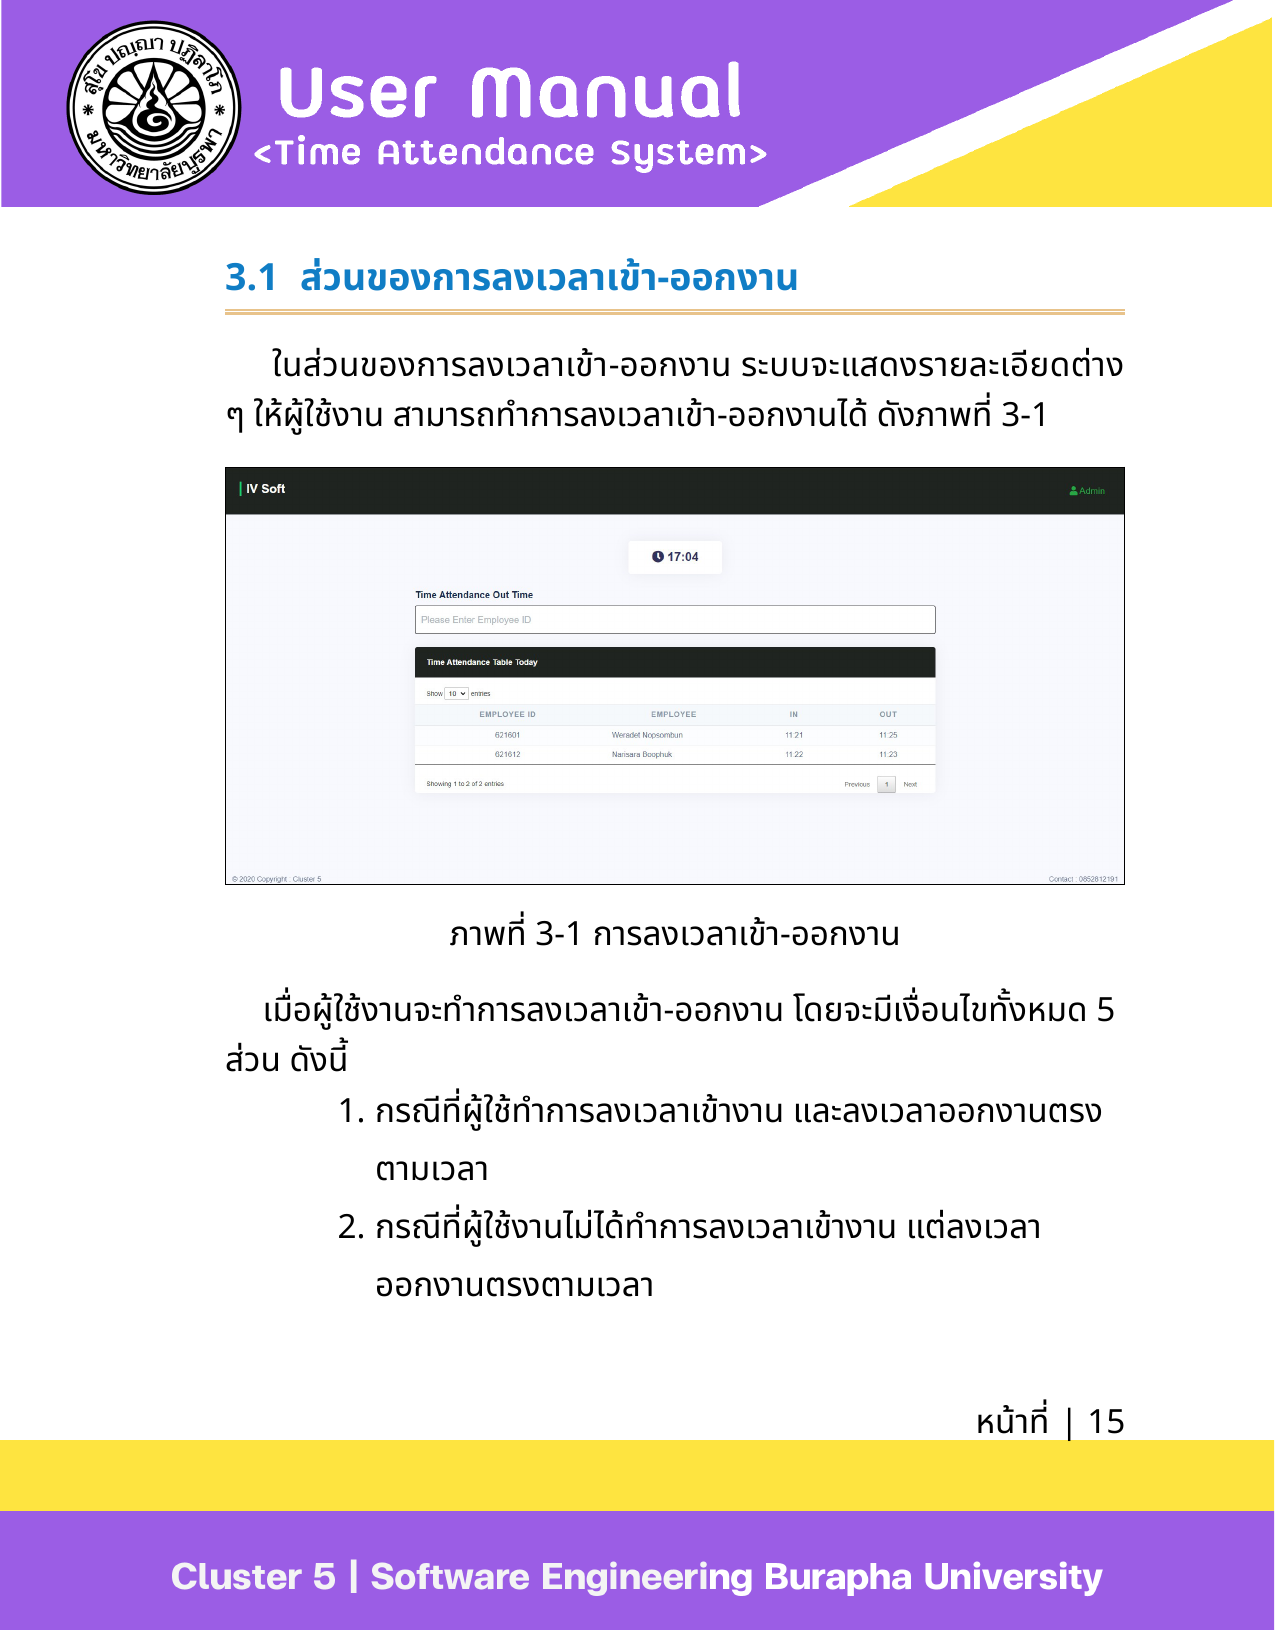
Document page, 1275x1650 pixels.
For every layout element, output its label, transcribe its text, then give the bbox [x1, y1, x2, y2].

list กรณีที่ผู้ใช้งานไม่ได้ทำการลงเวลาเข้างาน แต่ลงเวลาออกงานตรงตามเวลา [337, 1202, 1125, 1311]
text ภาพที่ 3-1 การลงเวลาเข้า-ออกงาน [225, 910, 1125, 960]
picture [226, 468, 1124, 884]
text เมื่อผู้ใช้งานจะทำการลงเวลาเข้า-ออกงาน โดยจะมีเงื่อนไขทั้งหมด 5 ส่วน ดังนี้ [225, 985, 1125, 1086]
subtitle ส่วนของการลงเวลาเข้า-ออกงาน [225, 250, 1125, 309]
list กรณีที่ผู้ใช้ทำการลงเวลาเข้างาน และลงเวลาออกงานตรงตามเวลา [337, 1086, 1125, 1195]
picture [0, 1438, 1275, 1630]
text ในส่วนของการลงเวลาเข้า-ออกงาน ระบบจะแสดงรายละเอียดต่าง ๆ ให้ผู้ใช้งาน สามารถทำการลงเวลาเข้า-ออกงานได้ ดังภาพที่ 3-1 [225, 340, 1125, 442]
